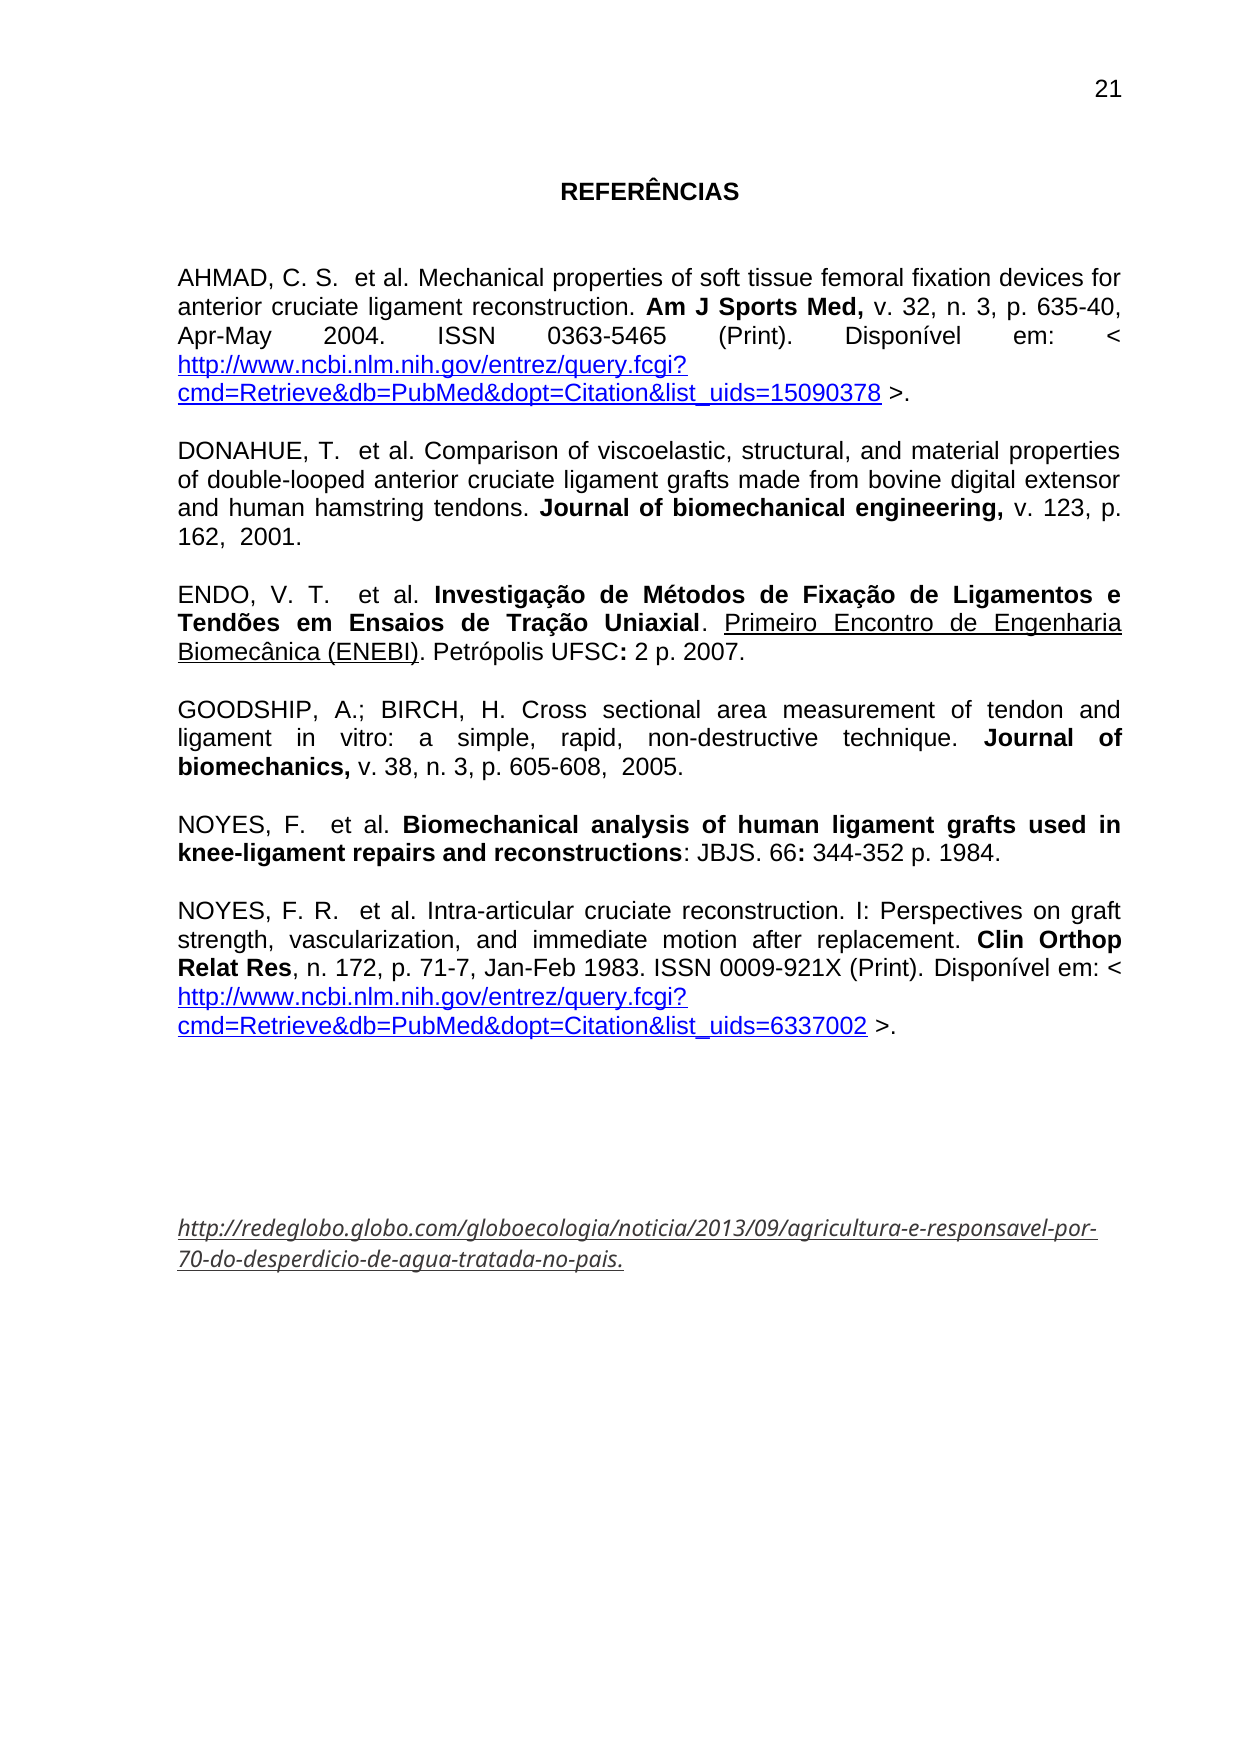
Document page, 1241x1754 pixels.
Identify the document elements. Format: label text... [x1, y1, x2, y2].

text NOYES, F. R. et al. Intra-articular cruciate reconstruction. I: Perspectives on graft strength, vascularization, and immediate motion after replacement. Clin Orthop Relat Res, n. 172, p. 71-7, Jan-Feb 1983. ISSN 0009-921X (Print). Disponível em: < http://www.ncbi.nlm.nih.gov/entrez/query.fcgi?cmd=Retrieve&db=PubMed&dopt=Citation&list_uids=6337002 >. [177, 896, 1122, 1040]
text AHMAD, C. S. et al. Mechanical properties of soft tissue femoral fixation devices for anterior cruciate ligament reconstruction. Am J Sports Med, v. 32, n. 3, p. 635-40, Apr-May 2004. ISSN 0363-5465 (Print). Disponível em: < http://www.ncbi.nlm.nih.gov/entrez/query.fcgi?cmd=Retrieve&db=PubMed&dopt=Citation&list_uids=15090378 >. [177, 263, 1122, 407]
text http://redeglobo.globo.com/globoecologia/noticia/2013/09/agricultura-e-responsavel-por-70-do-desperdicio-de-agua-tratada-no-pais. [177, 1212, 1122, 1275]
text NOYES, F. et al. Biomechanical analysis of human ligament grafts used in knee-ligament repairs and reconstructions: JBJS. 66: 344-352 p. 1984. [177, 810, 1122, 867]
text ENDO, V. T. et al. Investigação de Métodos de Fixação de Ligamentos e Tendões em Ensaios de Tração Uniaxial. Primeiro Encontro de Engenharia Biomecânica (ENEBI). Petrópolis UFSC: 2 p. 2007. [177, 580, 1122, 666]
text GOODSHIP, A.; BIRCH, H. Cross sectional area measurement of tendon and ligament in vitro: a simple, rapid, non-destructive technique. Journal of biomechanics, v. 38, n. 3, p. 605-608, 2005. [177, 695, 1122, 781]
text DONAHUE, T. et al. Comparison of viscoelastic, structural, and material properties of double-looped anterior cruciate ligament grafts made from bovine digital extensor and human hamstring tendons. Journal of biomechanical engineering, v. 123, p. 162, 2001. [177, 436, 1122, 551]
title ReferÊncias [177, 177, 1122, 206]
